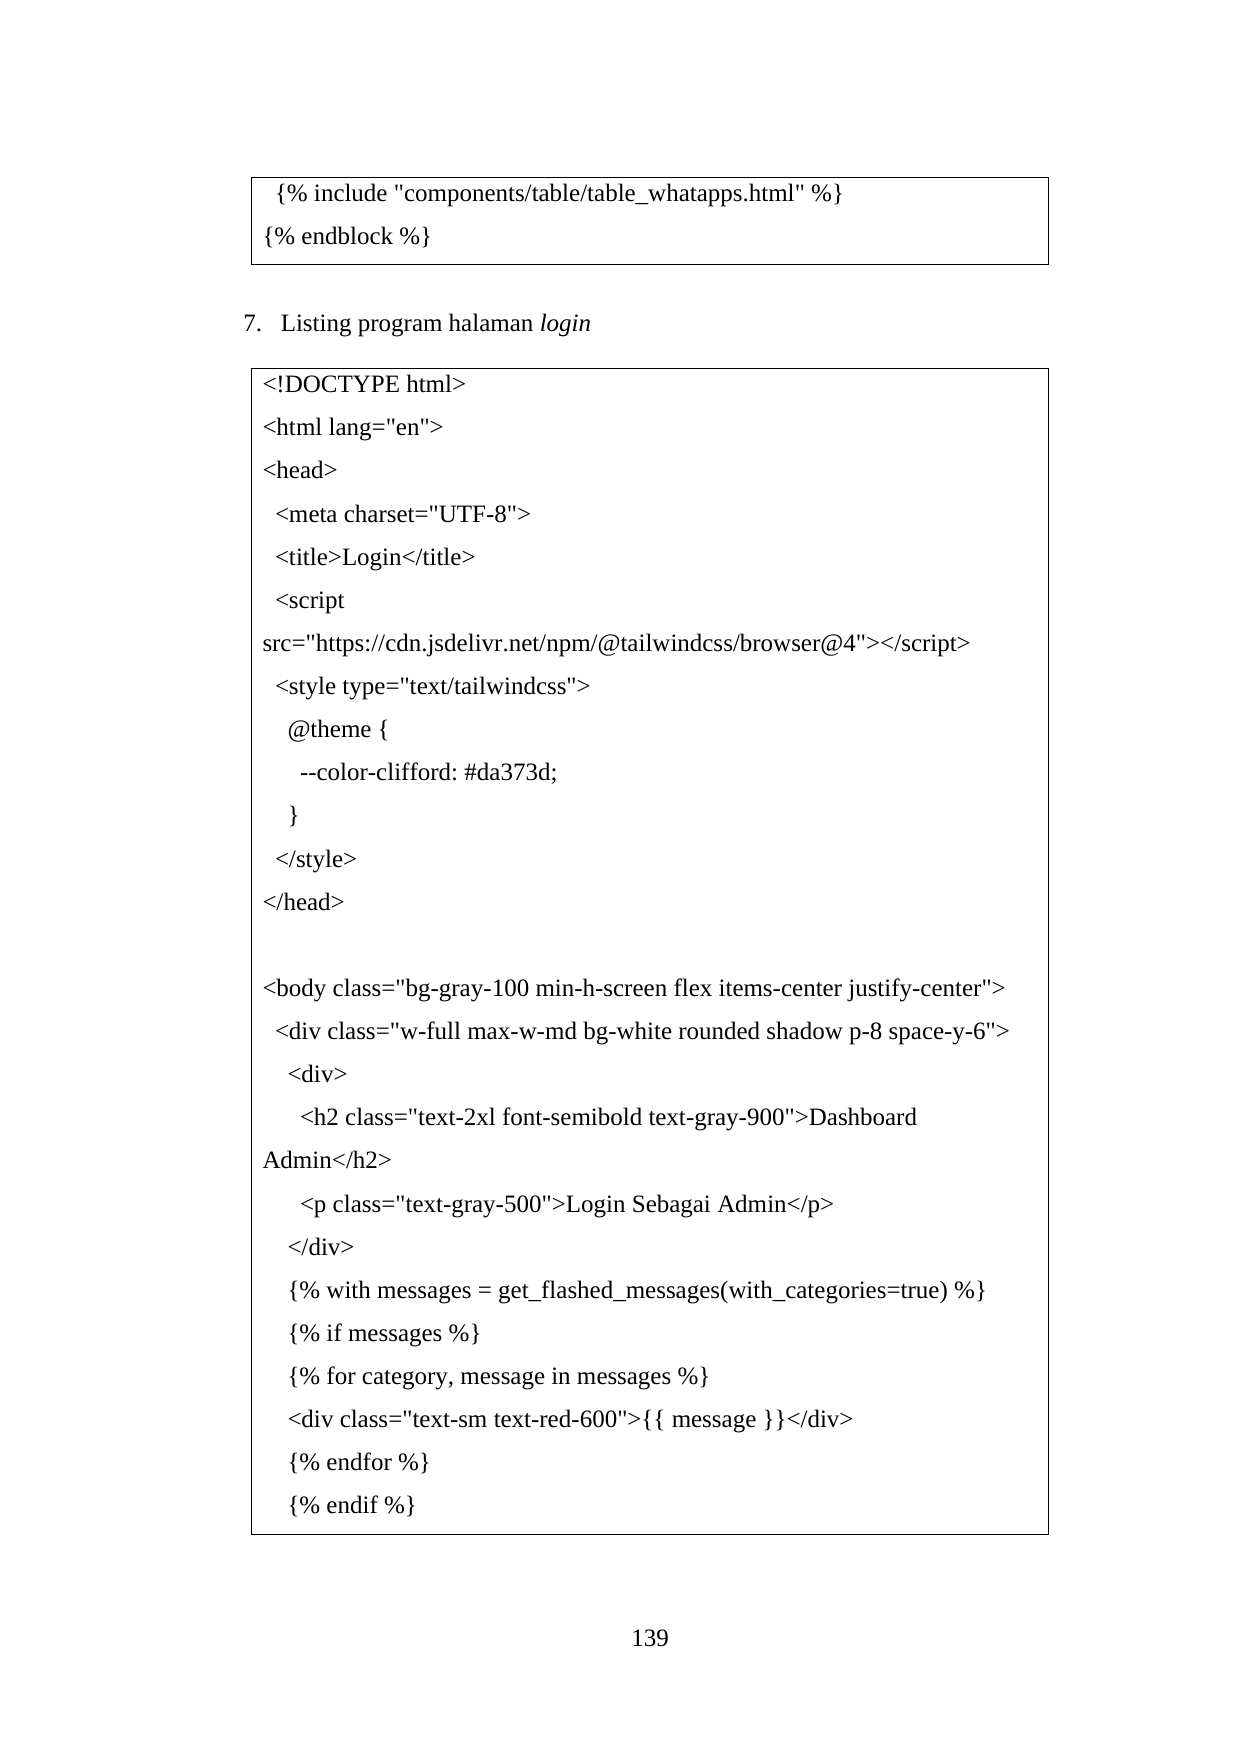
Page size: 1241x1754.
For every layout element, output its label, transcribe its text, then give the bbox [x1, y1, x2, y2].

list Listing program halaman login [243, 308, 1063, 337]
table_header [252, 369, 1048, 1534]
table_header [252, 178, 1048, 264]
